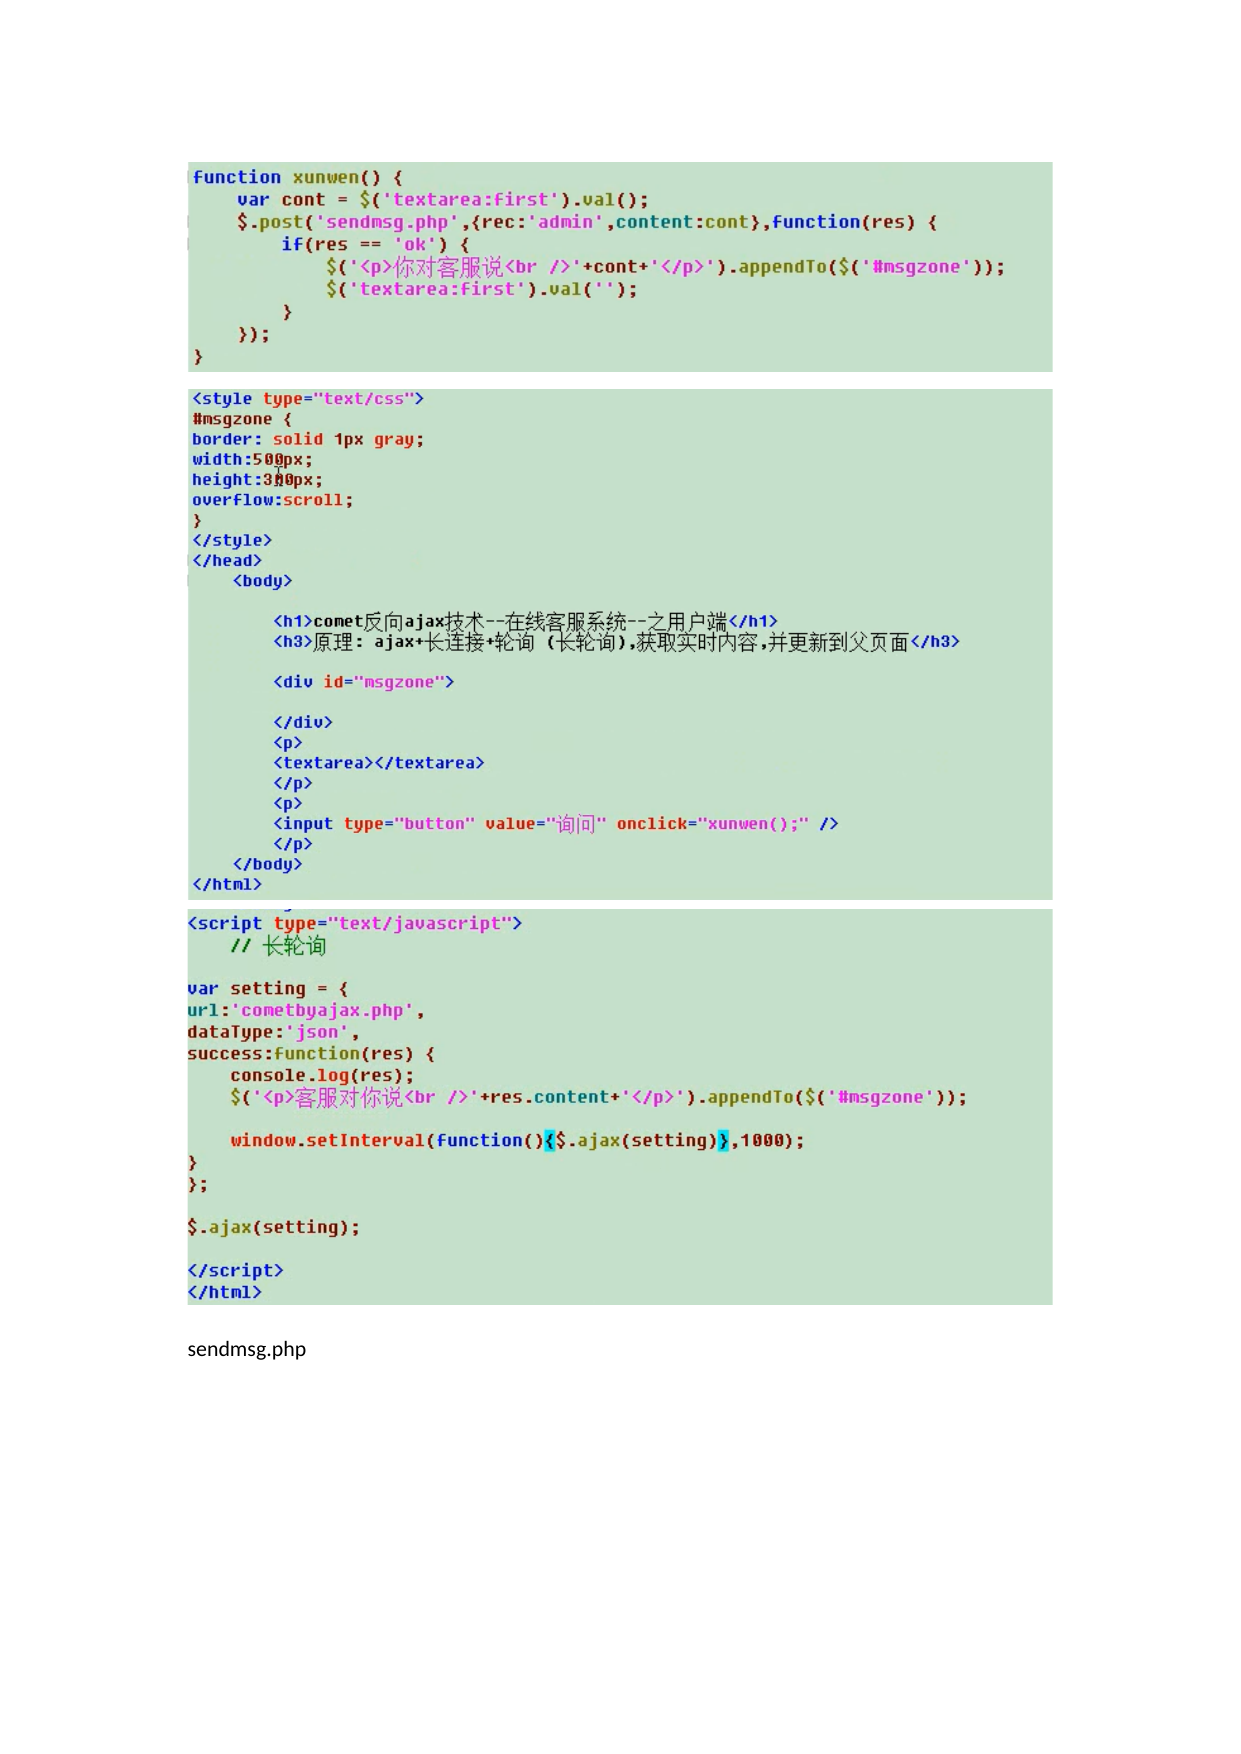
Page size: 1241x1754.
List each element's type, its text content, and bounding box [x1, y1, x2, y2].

picture [187, 909, 1053, 1305]
picture [187, 162, 1053, 372]
text sendmsg.php [187, 1332, 1053, 1364]
picture [187, 389, 1053, 900]
